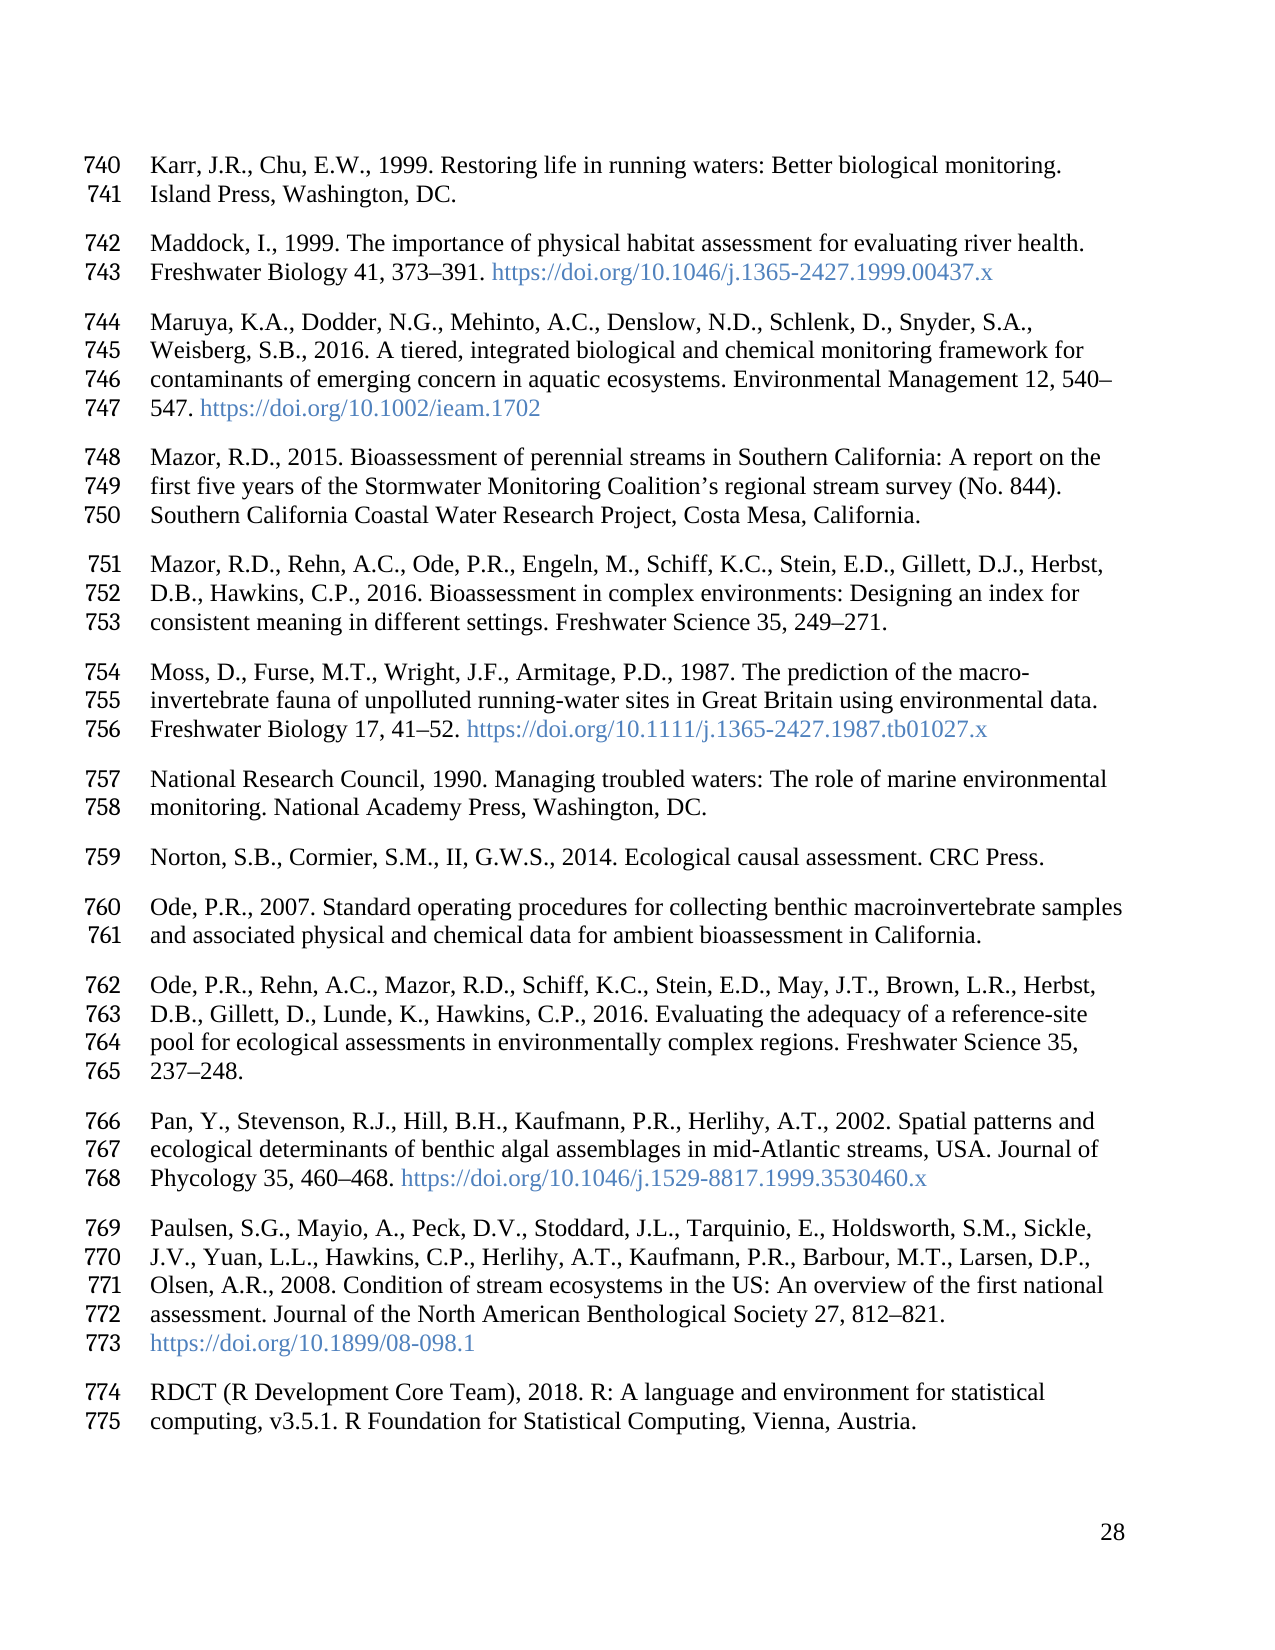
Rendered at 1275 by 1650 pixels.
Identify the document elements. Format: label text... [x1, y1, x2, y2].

text Ode, P.R., 2007. Standard operating procedures for collecting benthic macroinvertebrate samples and associated physical and chemical data for ambient bioassessment in California. [150, 892, 1125, 949]
text Norton, S.B., Cormier, S.M., II, G.W.S., 2014. Ecological causal assessment. CRC Press. [150, 842, 1125, 871]
text Mazor, R.D., 2015. Bioassessment of perennial streams in Southern California: A report on the first five years of the Stormwater Monitoring Coalition’s regional stream survey (No. 844). Southern California Coastal Water Research Project, Costa Mesa, California. [150, 442, 1125, 529]
text Maruya, K.A., Dodder, N.G., Mehinto, A.C., Denslow, N.D., Schlenk, D., Snyder, S.A., Weisberg, S.B., 2016. A tiered, integrated biological and chemical monitoring framework for contaminants of emerging concern in aquatic ecosystems. Environmental Management 12, 540–547. https://doi.org/10.1002/ieam.1702 [150, 307, 1125, 422]
text Maddock, I., 1999. The importance of physical habitat assessment for evaluating river health. Freshwater Biology 41, 373–391. https://doi.org/10.1046/j.1365-2427.1999.00437.x [150, 228, 1125, 286]
text Ode, P.R., Rehn, A.C., Mazor, R.D., Schiff, K.C., Stein, E.D., May, J.T., Brown, L.R., Herbst, D.B., Gillett, D., Lunde, K., Hawkins, C.P., 2016. Evaluating the adequacy of a reference-site pool for ecological assessments in environmentally complex regions. Freshwater Science 35, 237–248. [150, 970, 1125, 1085]
text Mazor, R.D., Rehn, A.C., Ode, P.R., Engeln, M., Schiff, K.C., Stein, E.D., Gillett, D.J., Herbst, D.B., Hawkins, C.P., 2016. Bioassessment in complex environments: Designing an index for consistent meaning in different settings. Freshwater Science 35, 249–271. [150, 549, 1125, 636]
text Karr, J.R., Chu, E.W., 1999. Restoring life in running waters: Better biological monitoring. Island Press, Washington, DC. [150, 150, 1125, 207]
text RDCT (R Development Core Team), 2018. R: A language and environment for statistical computing, v3.5.1. R Foundation for Statistical Computing, Vienna, Austria. [150, 1377, 1125, 1435]
text Paulsen, S.G., Mayio, A., Peck, D.V., Stoddard, J.L., Tarquinio, E., Holdsworth, S.M., Sickle, J.V., Yuan, L.L., Hawkins, C.P., Herlihy, A.T., Kaufmann, P.R., Barbour, M.T., Larsen, D.P., Olsen, A.R., 2008. Condition of stream ecosystems in the US: An overview of the first national assessment. Journal of the North American Benthological Society 27, 812–821. https://doi.org/10.1899/08-098.1 [150, 1213, 1125, 1357]
text Moss, D., Furse, M.T., Wright, J.F., Armitage, P.D., 1987. The prediction of the macro-invertebrate fauna of unpolluted running-water sites in Great Britain using environmental data. Freshwater Biology 17, 41–52. https://doi.org/10.1111/j.1365-2427.1987.tb01027.x [150, 657, 1125, 743]
text National Research Council, 1990. Managing troubled waters: The role of marine environmental monitoring. National Academy Press, Washington, DC. [150, 764, 1125, 821]
text Pan, Y., Stevenson, R.J., Hill, B.H., Kaufmann, P.R., Herlihy, A.T., 2002. Spatial patterns and ecological determinants of benthic algal assemblages in mid-Atlantic streams, USA. Journal of Phycology 35, 460–468. https://doi.org/10.1046/j.1529-8817.1999.3530460.x [150, 1106, 1125, 1192]
